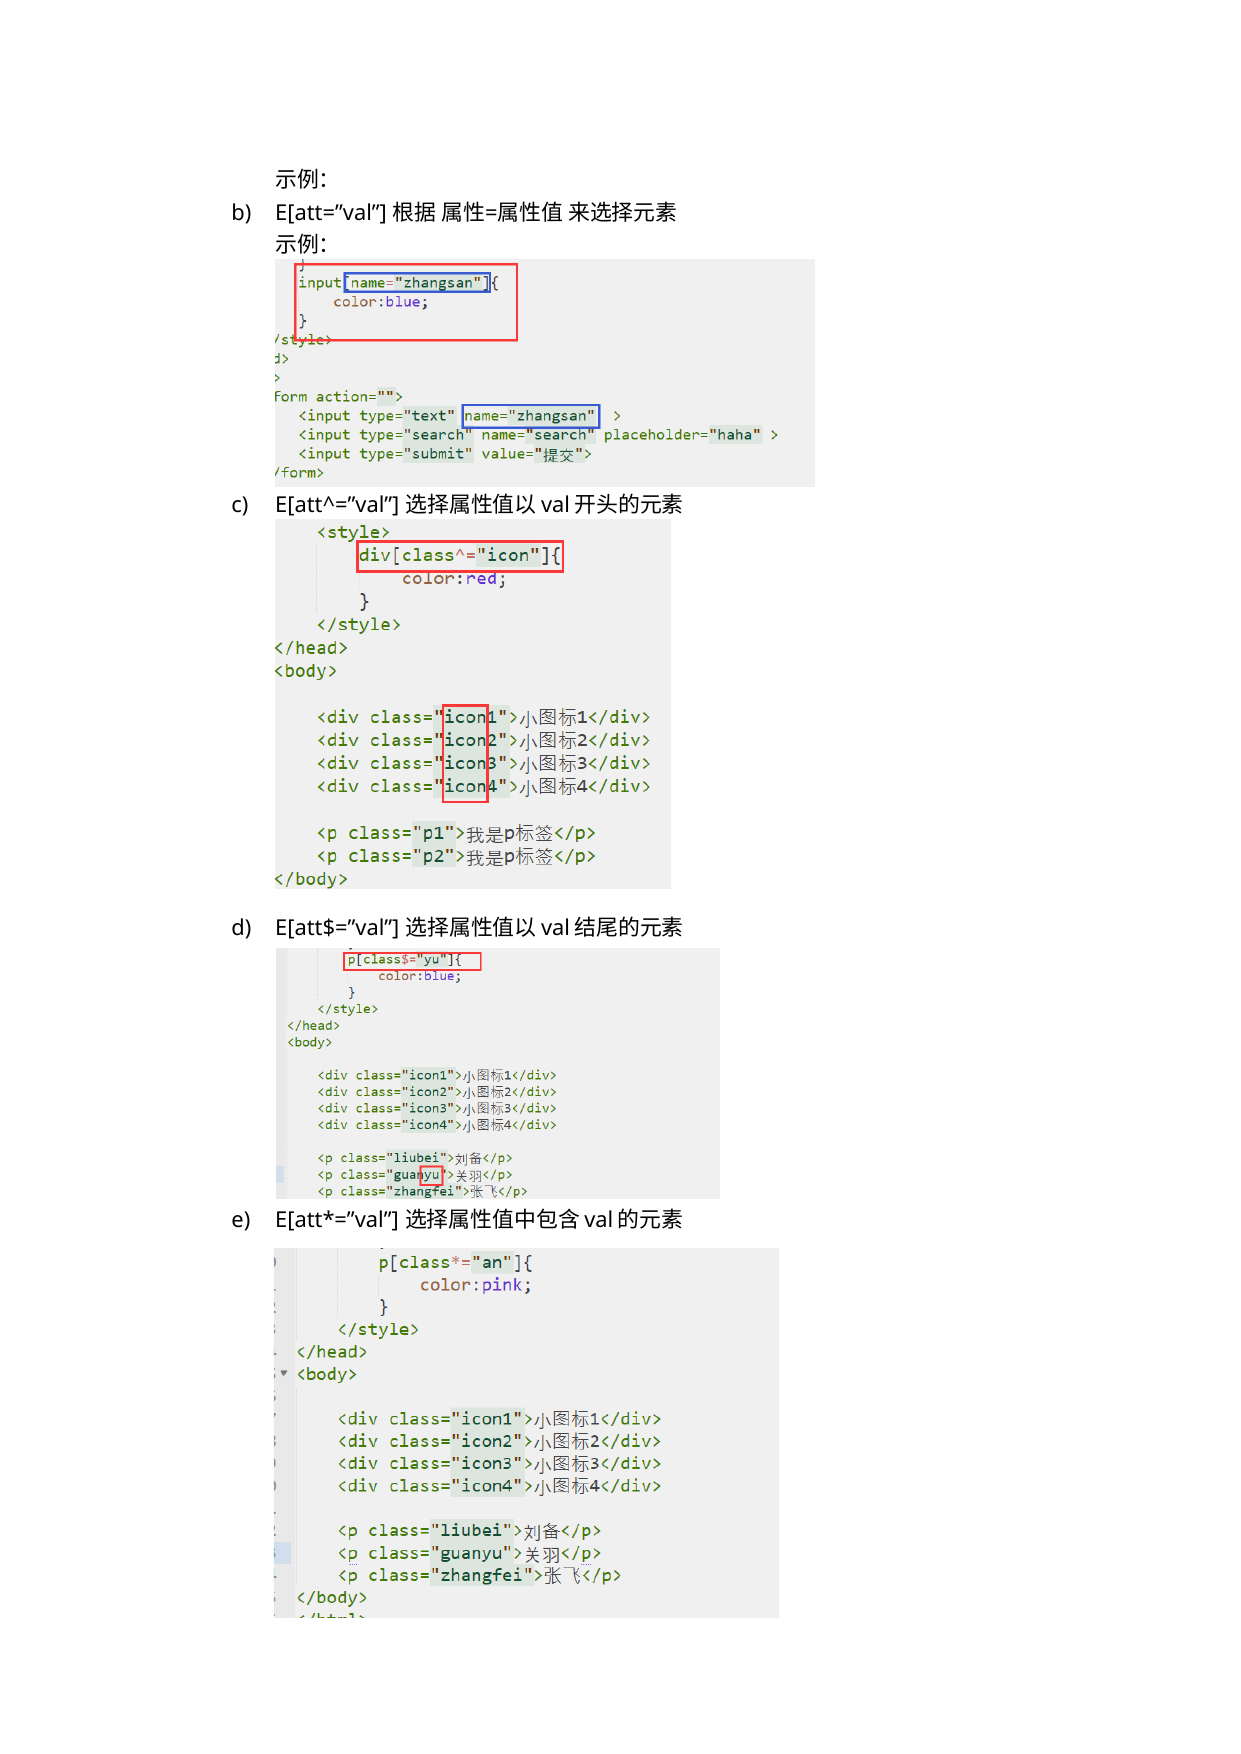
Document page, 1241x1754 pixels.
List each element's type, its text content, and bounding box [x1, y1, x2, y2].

picture [273, 1248, 780, 1618]
picture [276, 948, 721, 1199]
picture [275, 259, 815, 487]
list E[att$=”val”] 选择属性值以val结尾的元素 [231, 909, 1053, 942]
list E[att] 根据特定的属性来选择元素 [ 属性 ] 示例： [231, 162, 1053, 194]
picture [275, 519, 672, 889]
